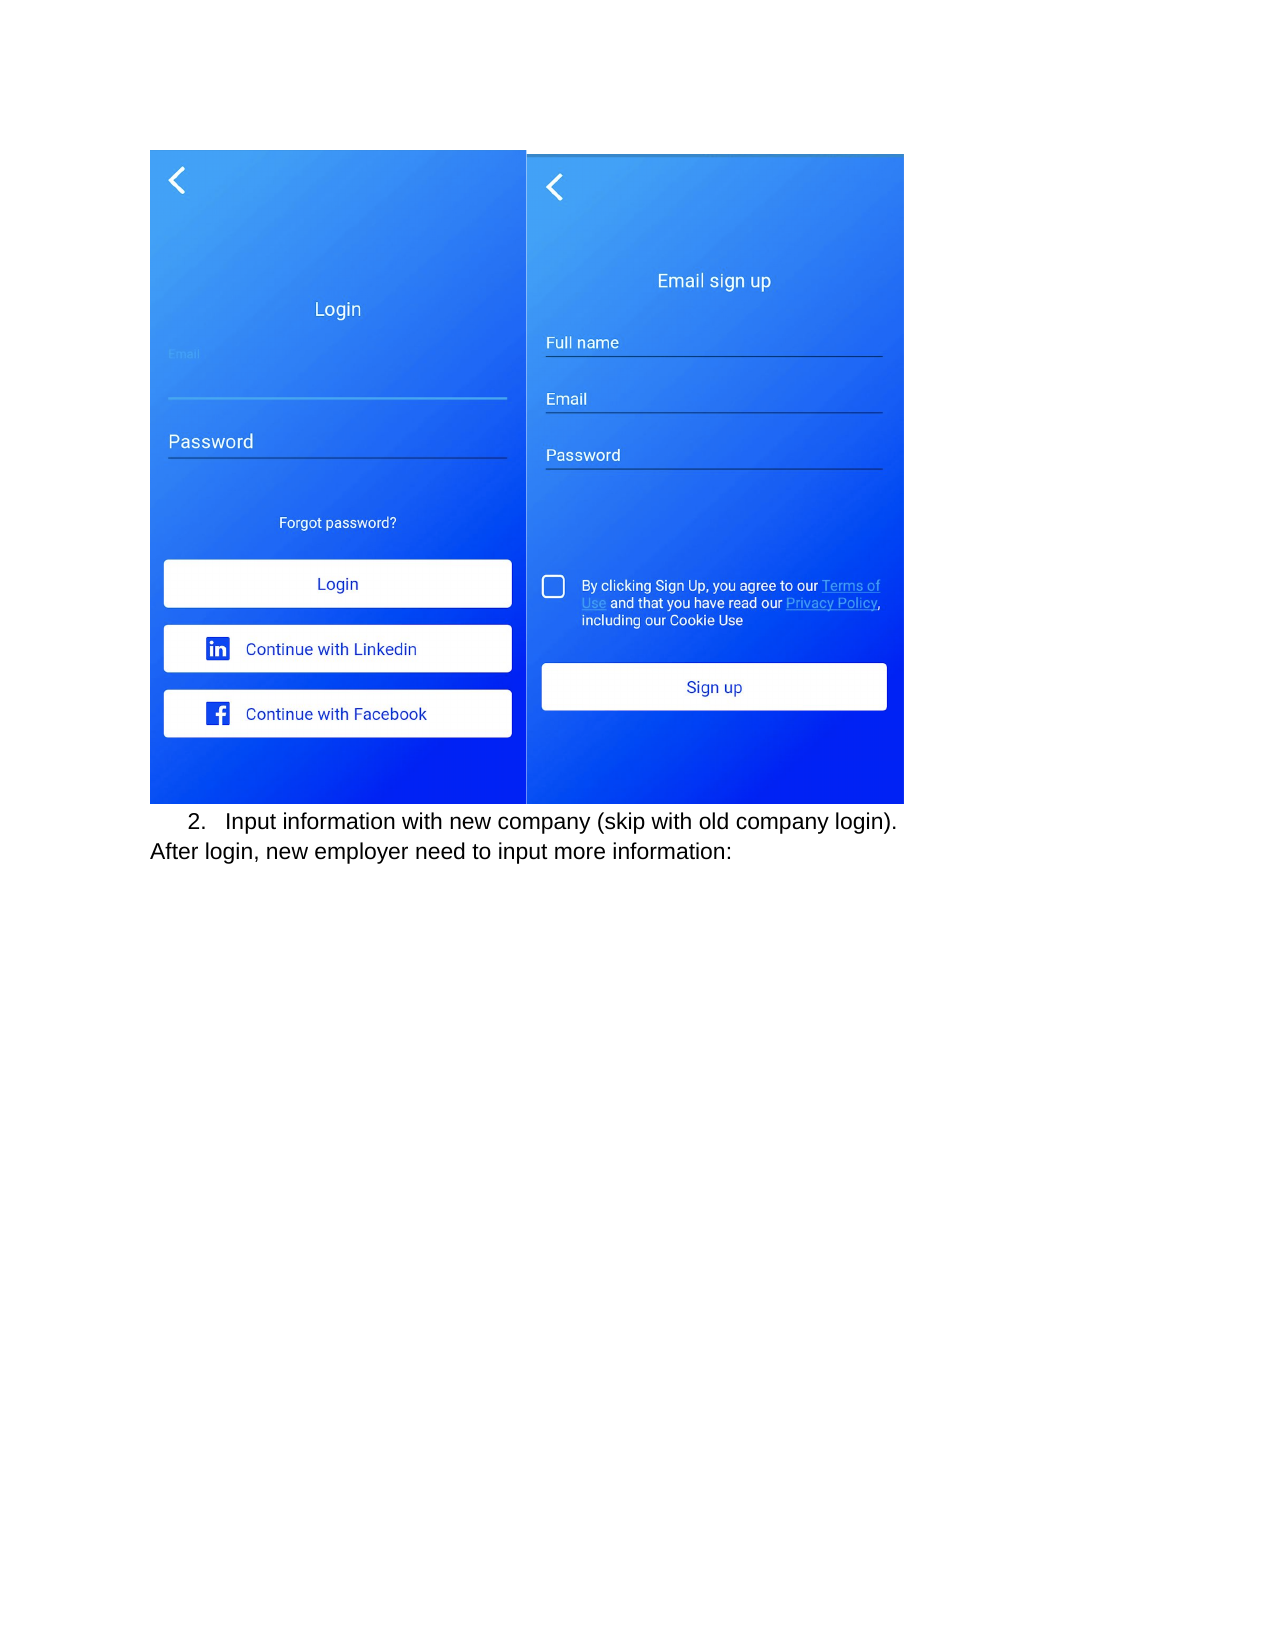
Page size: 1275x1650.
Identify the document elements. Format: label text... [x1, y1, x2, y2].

picture [150, 150, 904, 804]
list Input information with new company (skip with old company login). [187, 808, 1125, 834]
text After login, new employer need to input more information: [150, 838, 1125, 864]
